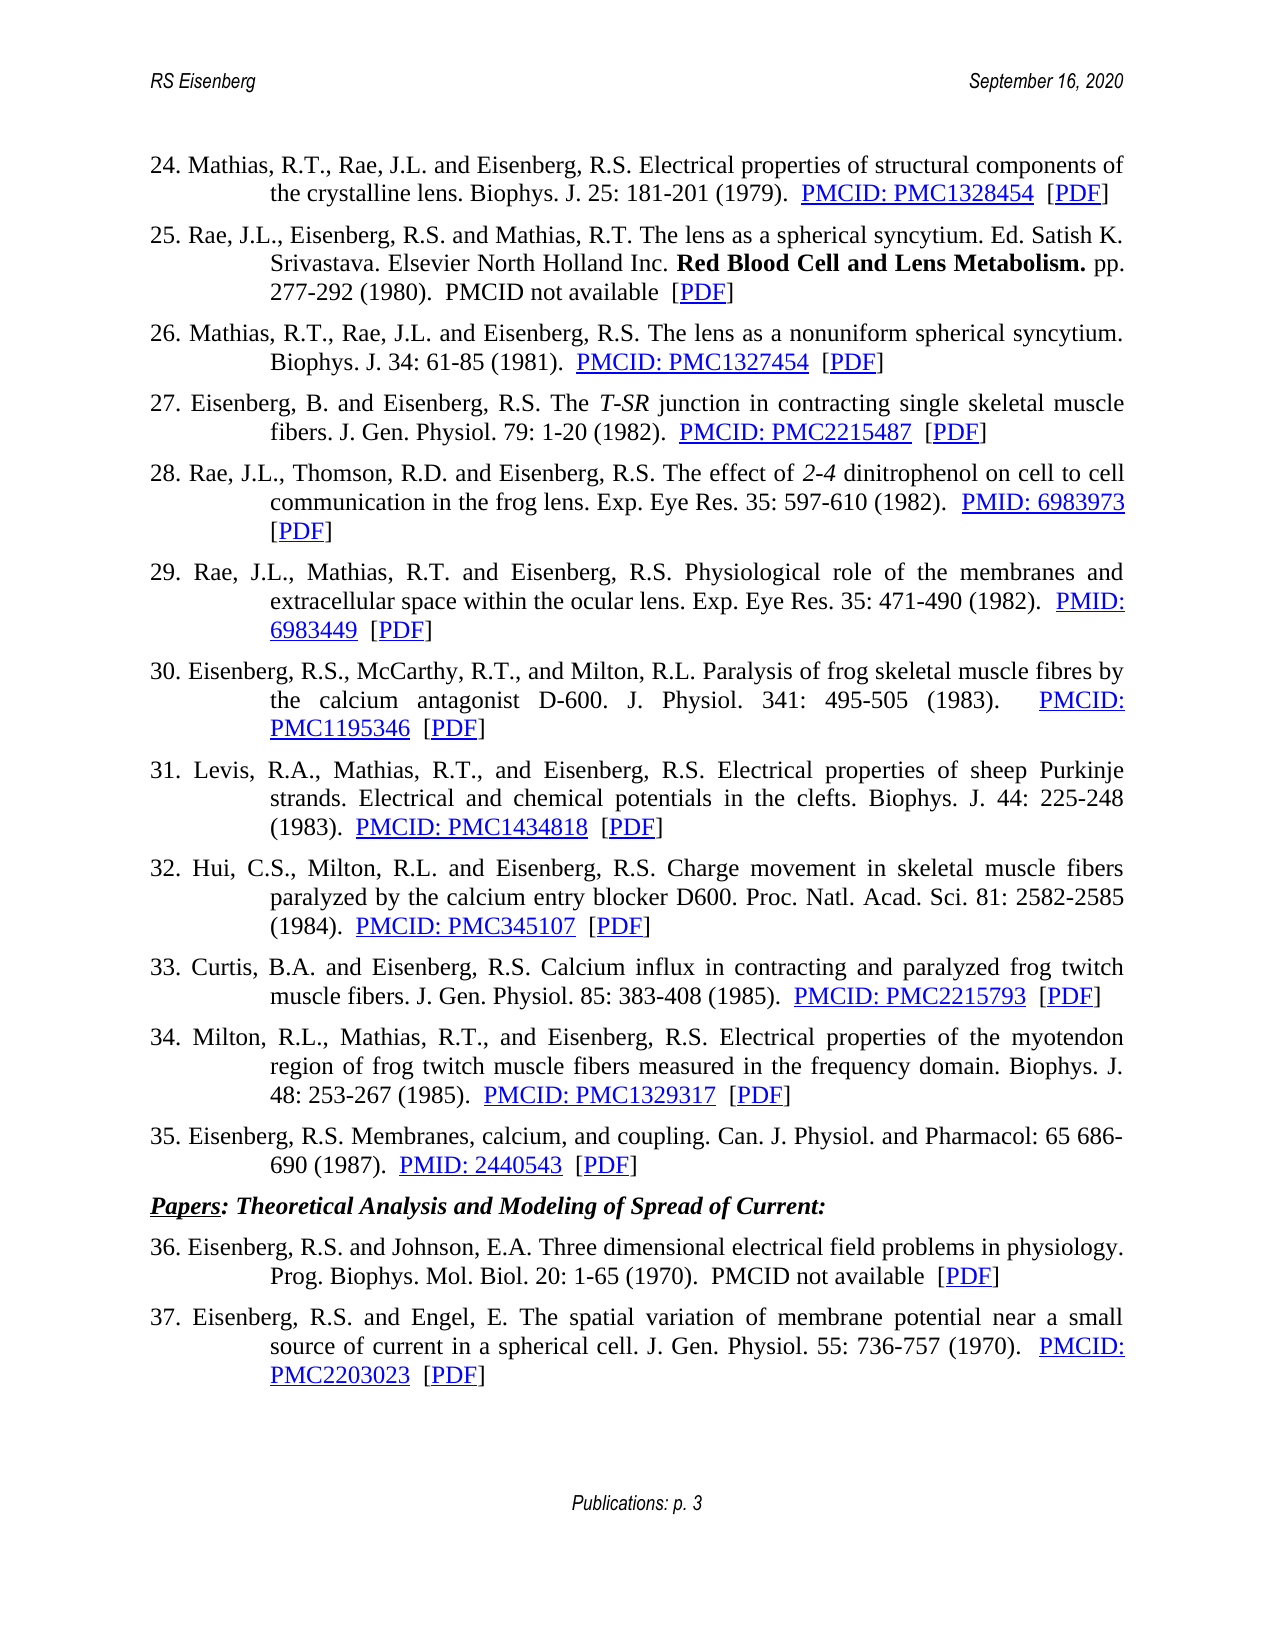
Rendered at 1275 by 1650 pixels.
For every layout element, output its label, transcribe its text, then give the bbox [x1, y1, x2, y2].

text 27. Eisenberg, B. and Eisenberg, R.S. The T-SR junction in contracting single skeletal muscle fibers. J. Gen. Physiol. 79: 1-20 (1982). PMCID: PMC2215487 [PDF] [150, 388, 1125, 446]
text 25. Rae, J.L., Eisenberg, R.S. and Mathias, R.T. The lens as a spherical syncytium. Ed. Satish K. Srivastava. Elsevier North Holland Inc. Red Blood Cell and Lens Metabolism. pp. 277-292 (1980). PMCID not available [PDF] [150, 220, 1125, 306]
text Papers: Theoretical Analysis and Modeling of Spread of Current: [150, 1191, 1125, 1220]
text 30. Eisenberg, R.S., McCarthy, R.T., and Milton, R.L. Paralysis of frog skeletal muscle fibres by the calcium antagonist D-600. J. Physiol. 341: 495-505 (1983). PMCID: PMC1195346 [PDF] [150, 656, 1125, 742]
text 29. Rae, J.L., Mathias, R.T. and Eisenberg, R.S. Physiological role of the membranes and extracellular space within the ocular lens. Exp. Eye Res. 35: 471-490 (1982). PMID: 6983449 [PDF] [150, 557, 1125, 643]
text 26. Mathias, R.T., Rae, J.L. and Eisenberg, R.S. The lens as a nonuniform spherical syncytium. Biophys. J. 34: 61-85 (1981). PMCID: PMC1327454 [PDF] [150, 318, 1125, 376]
text 32. Hui, C.S., Milton, R.L. and Eisenberg, R.S. Charge movement in skeletal muscle fibers paralyzed by the calcium entry blocker D600. Proc. Natl. Acad. Sci. 81: 2582-2585 (1984). PMCID: PMC345107 [PDF] [150, 853, 1125, 940]
text 36. Eisenberg, R.S. and Johnson, E.A. Three dimensional electrical field problems in physiology. Prog. Biophys. Mol. Biol. 20: 1-65 (1970). PMCID not available [PDF] [150, 1232, 1125, 1290]
text 24. Mathias, R.T., Rae, J.L. and Eisenberg, R.S. Electrical properties of structural components of the crystalline lens. Biophys. J. 25: 181-201 (1979). PMCID: PMC1328454 [PDF] [150, 150, 1125, 207]
text 34. Milton, R.L., Mathias, R.T., and Eisenberg, R.S. Electrical properties of the myotendon region of frog twitch muscle fibers measured in the frequency domain. Biophys. J. 48: 253-267 (1985). PMCID: PMC1329317 [PDF] [150, 1022, 1125, 1108]
text 31. Levis, R.A., Mathias, R.T., and Eisenberg, R.S. Electrical properties of sheep Purkinje strands. Electrical and chemical potentials in the clefts. Biophys. J. 44: 225-248 (1983). PMCID: PMC1434818 [PDF] [150, 755, 1125, 841]
text 37. Eisenberg, R.S. and Engel, E. The spatial variation of membrane potential near a small source of current in a spherical cell. J. Gen. Physiol. 55: 736-757 (1970). PMCID: PMC2203023 [PDF] [150, 1302, 1125, 1388]
text 35. Eisenberg, R.S. Membranes, calcium, and coupling. Can. J. Physiol. and Pharmacol: 65 686-690 (1987). PMID: 2440543 [PDF] [150, 1121, 1125, 1178]
text 28. Rae, J.L., Thomson, R.D. and Eisenberg, R.S. The effect of 2-4 dinitrophenol on cell to cell communication in the frog lens. Exp. Eye Res. 35: 597-610 (1982). PMID: 6983973 [PDF] [150, 458, 1125, 545]
text 33. Curtis, B.A. and Eisenberg, R.S. Calcium influx in contracting and paralyzed frog twitch muscle fibers. J. Gen. Physiol. 85: 383-408 (1985). PMCID: PMC2215793 [PDF] [150, 952, 1125, 1010]
